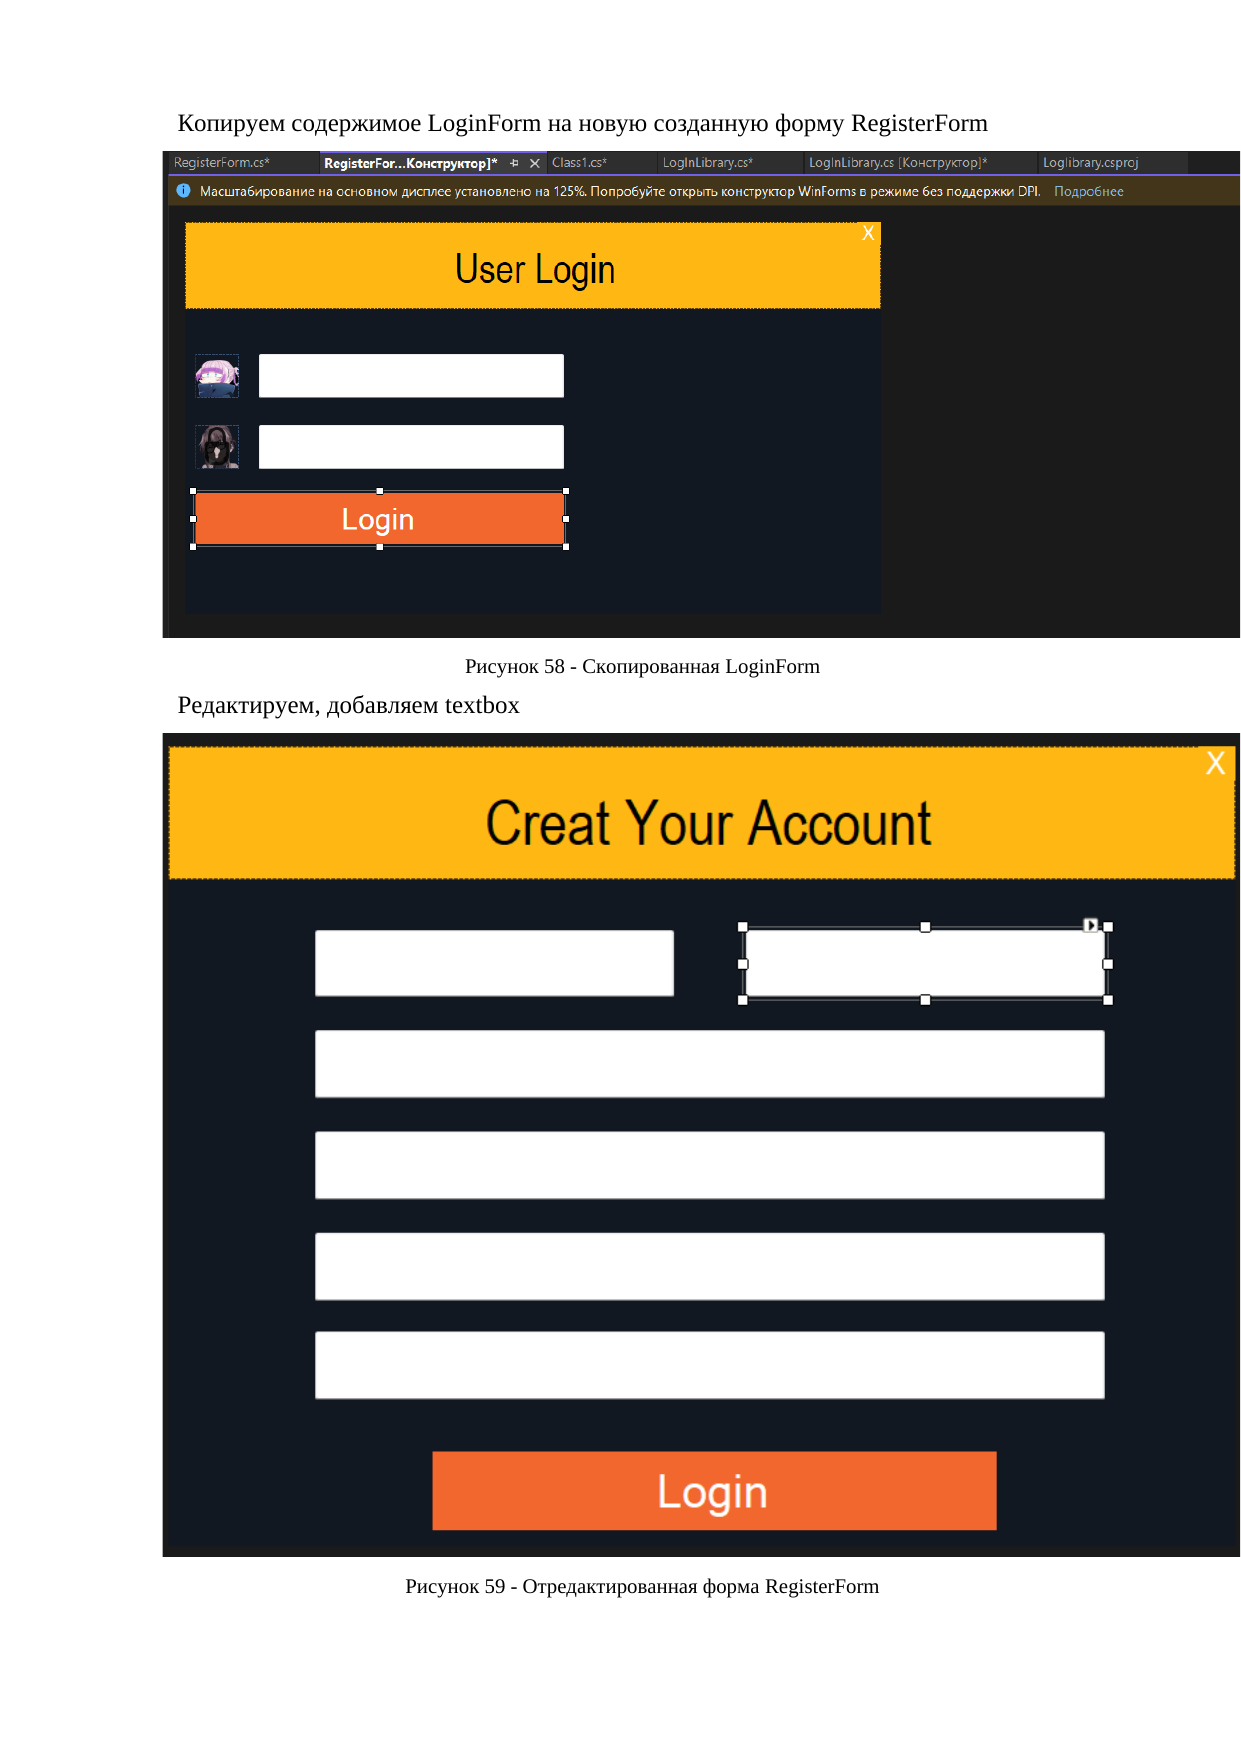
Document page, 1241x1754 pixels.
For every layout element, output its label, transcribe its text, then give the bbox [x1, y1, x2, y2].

picture [162, 151, 1241, 638]
text Редактируем, добавляем textbox [103, 690, 1181, 719]
text Копируем содержимое LoginForm на новую созданную форму RegisterForm [103, 108, 1181, 137]
picture [162, 733, 1241, 1557]
